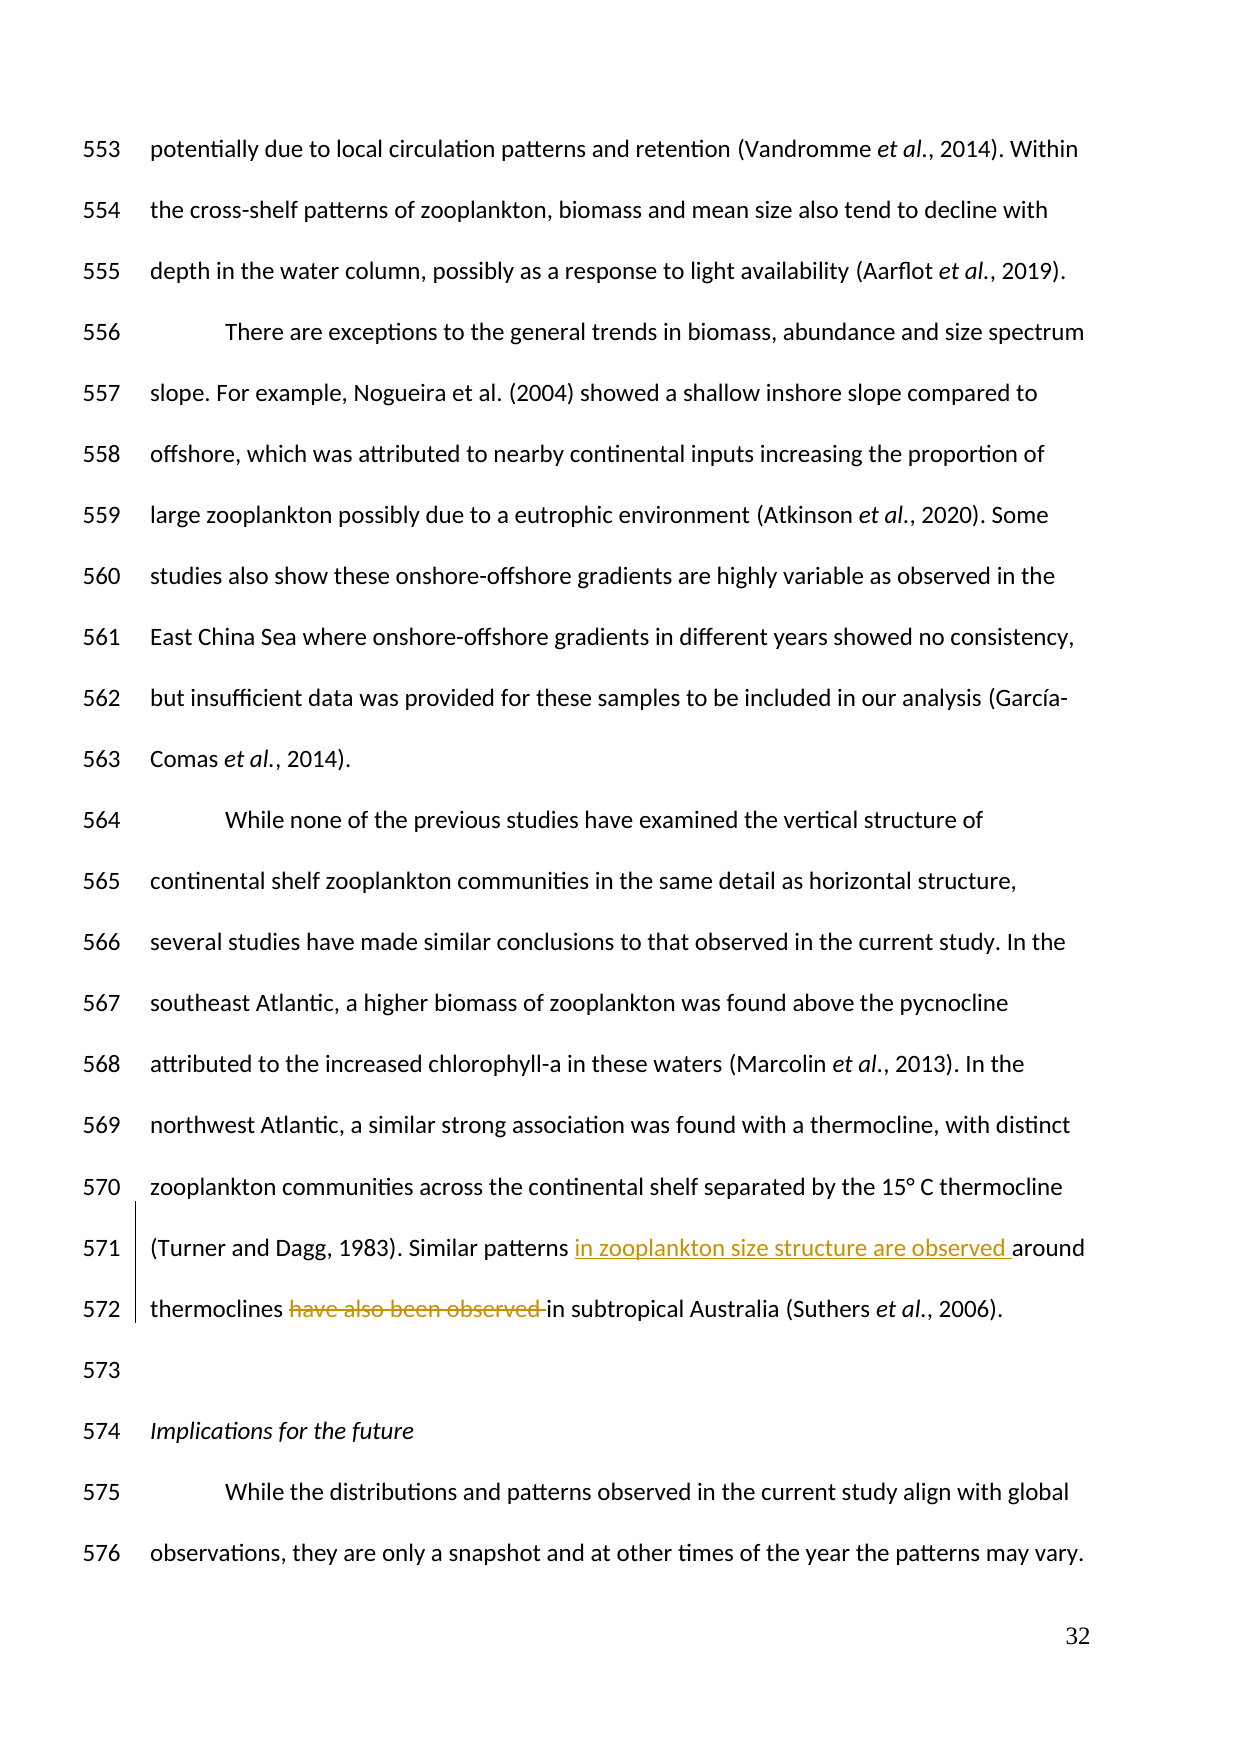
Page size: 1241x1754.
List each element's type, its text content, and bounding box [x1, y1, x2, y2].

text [150, 1476, 1090, 1567]
text Implications for the future [150, 1415, 1090, 1445]
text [150, 133, 1090, 286]
text While none of the previous studies have examined the vertical structure of continental shelf zooplankton communities in the same detail as horizontal structure, several studies have made similar conclusions to that observed in the current study. In the southeast Atlantic, a higher biomass of zooplankton was found above the pycnocline attributed to the increased chlorophyll-a in these waters (Marcolin et al., 2013). In the northwest Atlantic, a similar strong association was found with a thermocline, with distinct zooplankton communities across the continental shelf separated by the 15° C thermocline (Turner and Dagg, 1983). Similar patterns around thermoclines in subtropical Australia (Suthers et al., 2006). [150, 804, 1090, 1323]
text There are exceptions to the general trends in biomass, abundance and size spectrum slope. For example, Nogueira et al. (2004) showed a shallow inshore slope compared to offshore, which was attributed to nearby continental inputs increasing the proportion of large zooplankton possibly due to a eutrophic environment (Atkinson et al., 2020). Some studies also show these onshore-offshore gradients are highly variable as observed in the East China Sea where onshore-offshore gradients in different years showed no consistency, but insufficient data was provided for these samples to be included in our analysis (García-Comas et al., 2014). [150, 316, 1090, 774]
